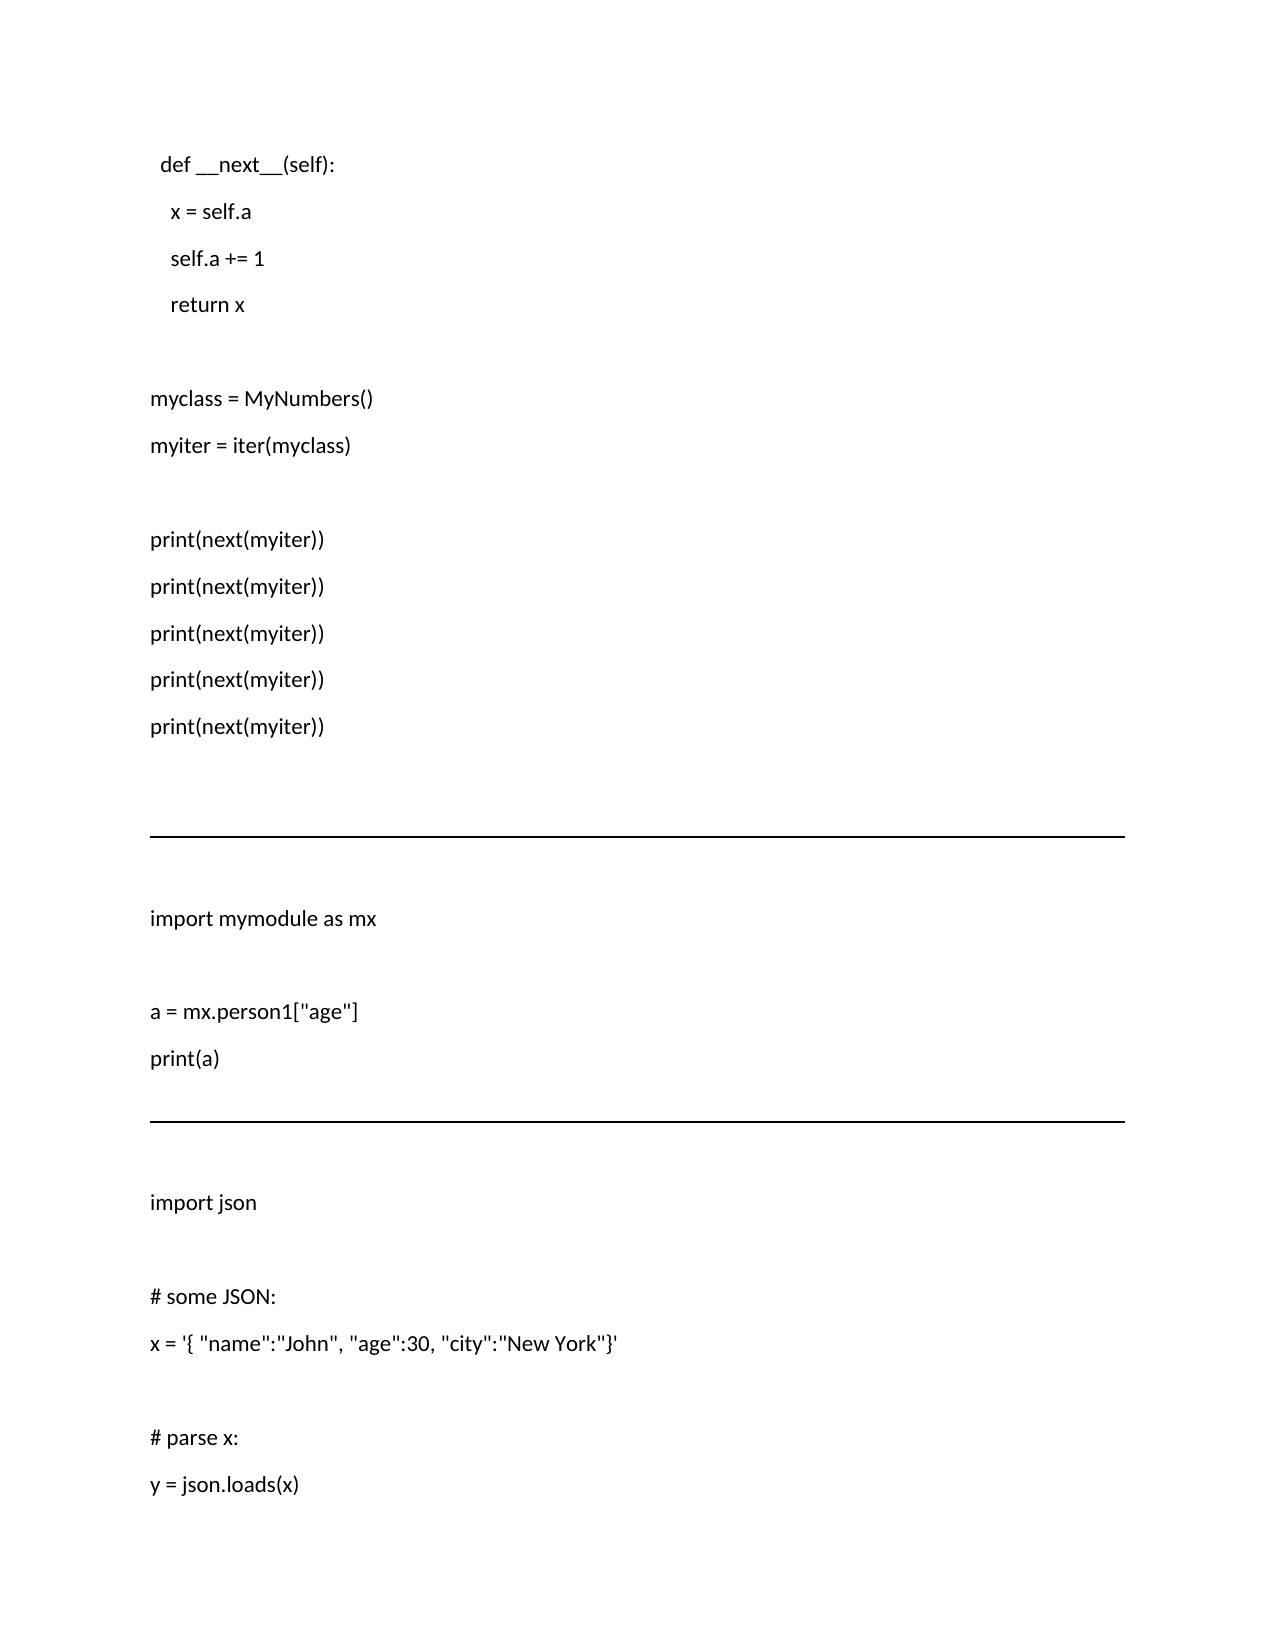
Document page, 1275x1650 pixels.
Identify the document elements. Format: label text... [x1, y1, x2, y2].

text # parse x: [150, 1423, 1125, 1451]
text print(a) [150, 1044, 1125, 1072]
text x = '{ "name":"John", "age":30, "city":"New York"}' [150, 1329, 1125, 1357]
text self.a += 1 [150, 244, 1125, 272]
text x = self.a [150, 197, 1125, 225]
text print(next(myiter)) [150, 572, 1125, 600]
text print(next(myiter)) [150, 666, 1125, 694]
text return x [150, 291, 1125, 319]
text myclass = MyNumbers() [150, 384, 1125, 412]
text print(next(myiter)) [150, 525, 1125, 553]
text print(next(myiter)) [150, 712, 1125, 741]
text myiter = iter(myclass) [150, 431, 1125, 459]
text import mymodule as mx [150, 904, 1125, 932]
text def __next__(self): [150, 150, 1125, 178]
text print(next(myiter)) [150, 619, 1125, 647]
text # some JSON: [150, 1282, 1125, 1310]
text a = mx.person1["age"] [150, 997, 1125, 1025]
text y = json.loads(x) [150, 1470, 1125, 1498]
text import json [150, 1188, 1125, 1217]
